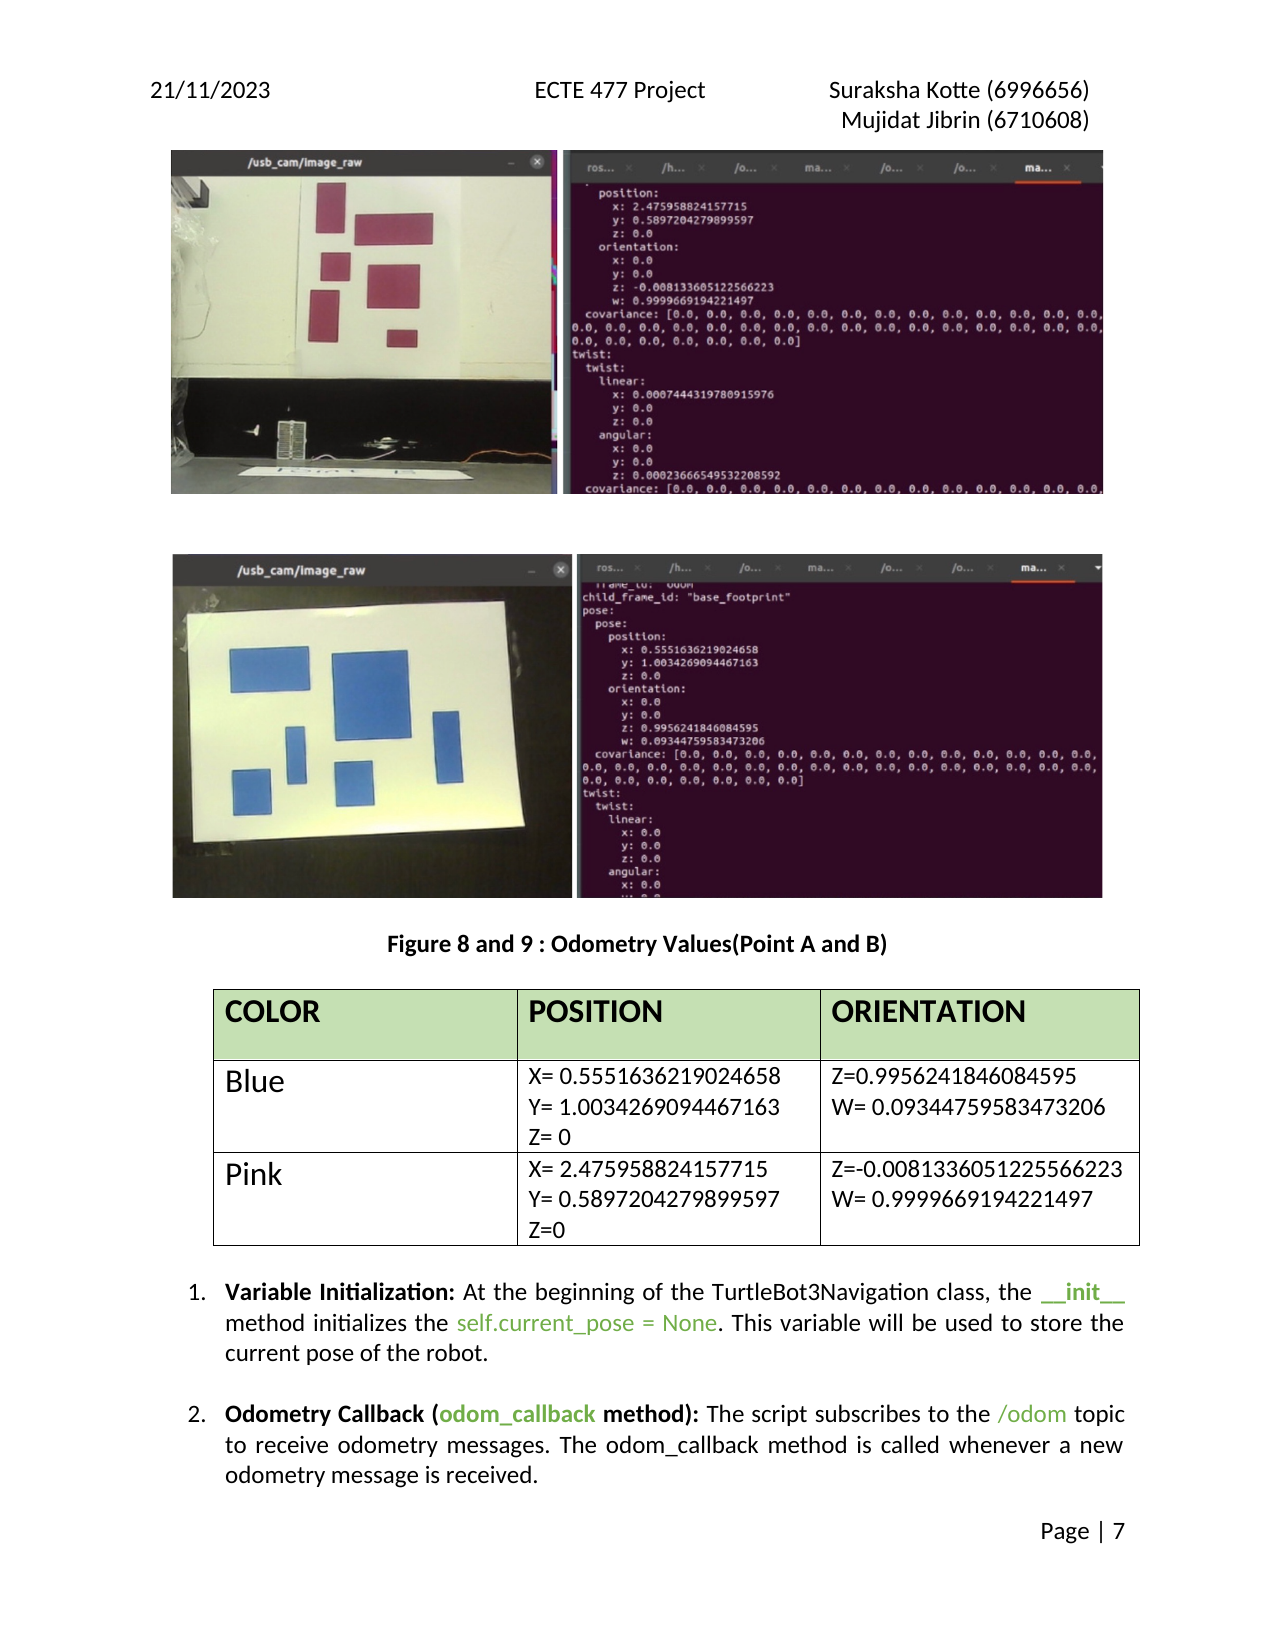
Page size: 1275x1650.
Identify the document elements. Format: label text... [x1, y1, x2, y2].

table_cell Pink [214, 1153, 517, 1245]
picture [170, 150, 1105, 494]
table_cell Z=-0.0081336051225566223 W= 0.9999669194221497 [821, 1153, 1139, 1245]
picture [172, 554, 1103, 898]
table_cell X= 2.475958824157715 Y= 0.5897204279899597 Z=0 [518, 1153, 820, 1245]
table_cell Z=0.9956241846084595 W= 0.09344759583473206 [821, 1061, 1139, 1152]
table_header COLOR [214, 990, 517, 1059]
table_cell Blue [214, 1061, 517, 1152]
table_header POSITION [518, 990, 820, 1059]
list Odometry Callback (odom_callback method): The script subscribes to the /odom topic to receive odometry messages. The odom_callback method is called whenever a new odometry message is received. [187, 1398, 1125, 1490]
table_header ORIENTATION [821, 990, 1139, 1059]
table_cell X= 0.5551636219024658 Y= 1.0034269094467163 Z= 0 [518, 1061, 820, 1152]
list Variable Initialization: At the beginning of the TurtleBot3Navigation class, the __init__ method initializes the self.current_pose = None. This variable will be used to store the current pose of the robot. [187, 1276, 1125, 1368]
text Figure 8 and 9 : Odometry Values(Point A and B) [150, 928, 1125, 958]
